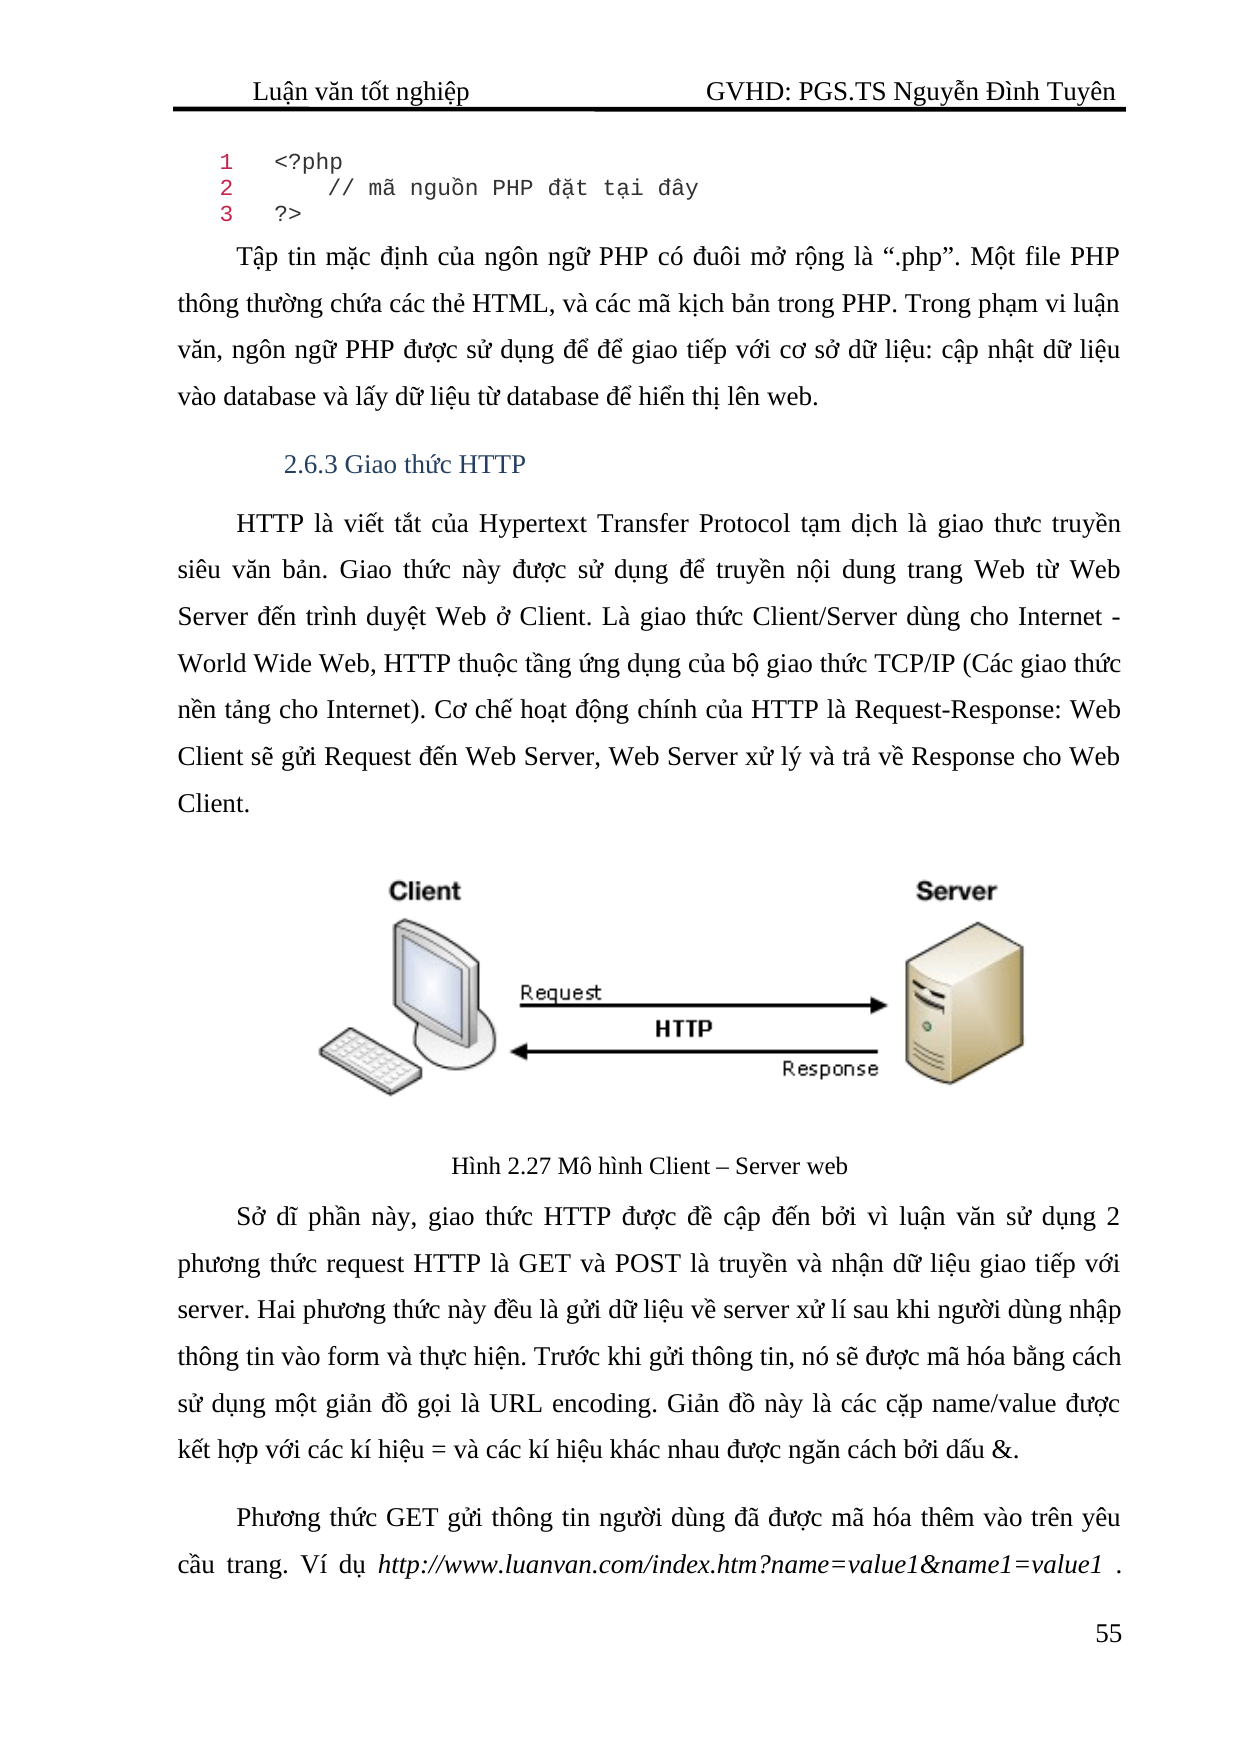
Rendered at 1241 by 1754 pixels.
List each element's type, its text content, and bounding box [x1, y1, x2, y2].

list <?php [219, 150, 1122, 176]
text Sở dĩ phần này, giao thức HTTP được đề cập đến bởi vì luận văn sử dụng 2 phương thức request HTTP là GET và POST là truyền và nhận dữ liệu giao tiếp với server. Hai phương thức này đều là gửi dữ liệu về server xử lí sau khi người dùng nhập thông tin vào form và thực hiện. Trước khi gửi thông tin, nó sẽ được mã hóa bằng cách sử dụng một giản đồ gọi là URL encoding. Giản đồ này là các cặp name/value được kết hợp với các kí hiệu = và các kí hiệu khác nhau được ngăn cách bởi dấu &. [177, 1200, 1122, 1465]
text Tập tin mặc định của ngôn ngữ PHP có đuôi mở rộng là “.php”. Một file PHP thông thường chứa các thẻ HTML, và các mã kịch bản trong PHP. Trong phạm vi luận văn, ngôn ngữ PHP được sử dụng để để giao tiếp với cơ sở dữ liệu: cập nhật dữ liệu vào database và lấy dữ liệu từ database để hiển thị lên web. [177, 240, 1122, 411]
subtitle 2.6.3 Giao thức HTTP [177, 448, 1122, 479]
text HTTP là viết tắt của Hypertext Transfer Protocol tạm dịch là giao thưc truyền siêu văn bản. Giao thức này được sử dụng để truyền nội dung trang Web từ Web Server đến trình duyệt Web ở Client. Là giao thức Client/Server dùng cho Internet - World Wide Web, HTTP thuộc tầng ứng dụng của bộ giao thức TCP/IP (Các giao thức nền tảng cho Internet). Cơ chế hoạt động chính của HTTP là Request-Response: Web Client sẽ gửi Request đến Web Server, Web Server xử lý và trả về Response cho Web Client. [177, 507, 1122, 818]
picture [310, 854, 1048, 1115]
list ?> [219, 202, 1122, 228]
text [177, 1501, 1122, 1579]
list // mã nguồn PHP đặt tại đây [219, 176, 1122, 202]
